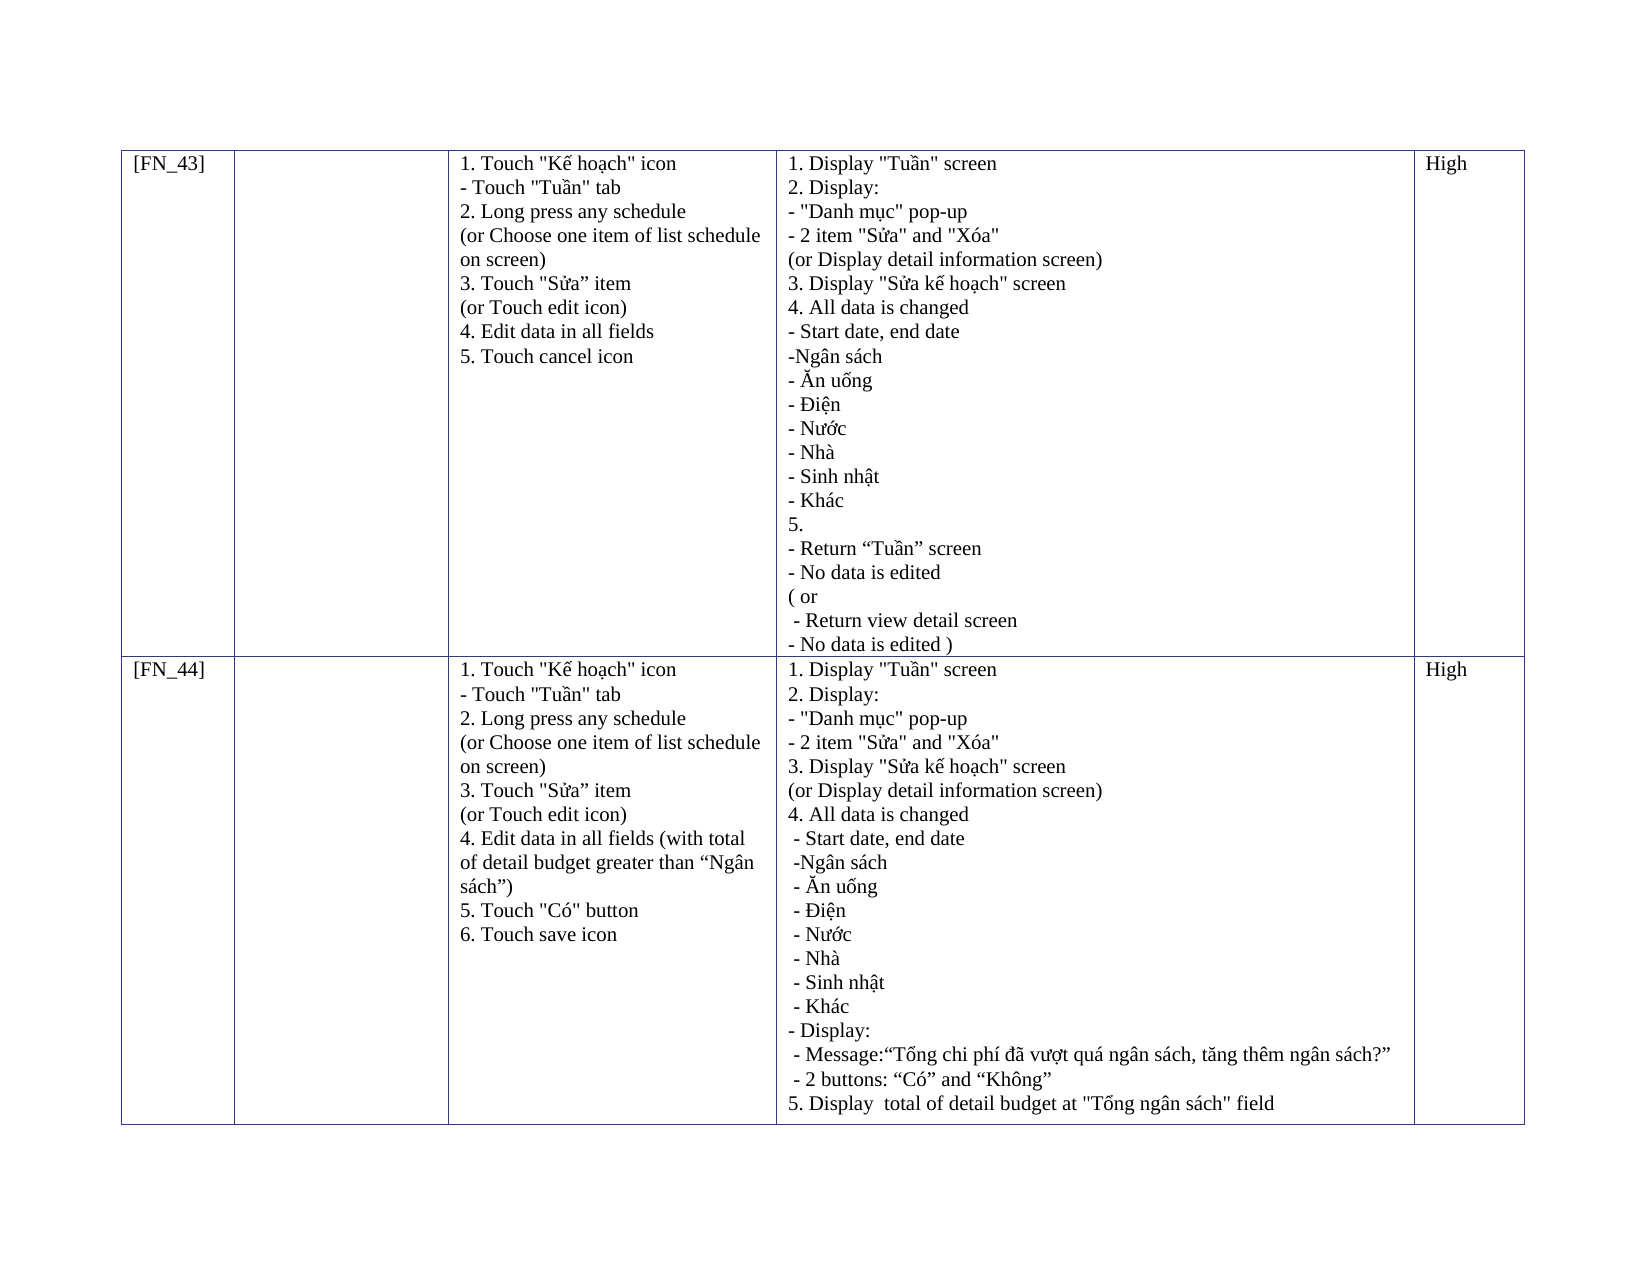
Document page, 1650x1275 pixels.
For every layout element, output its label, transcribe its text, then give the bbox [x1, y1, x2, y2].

table_cell [FN_43] [122, 151, 234, 656]
table_cell 1. Touch "Kế hoạch" icon - Touch "Tuần" tab 2. Long press any schedule (or Choose one item of list schedule on screen) 3. Touch "Sửa” item (or Touch edit icon) 4. Edit data in all fields 5. Touch cancel icon [449, 151, 776, 656]
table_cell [449, 657, 776, 1124]
table_cell [235, 151, 448, 656]
table_cell High [1415, 657, 1524, 1124]
table_cell 1. Display "Tuần" screen 2. Display: - "Danh mục" pop-up - 2 item "Sửa" and "Xóa" (or Display detail information screen) 3. Display "Sửa kế hoạch" screen 4. All data is changed - Start date, end date -Ngân sách - Ăn uống - Điện - Nước - Nhà - Sinh nhật - Khác 5. - Return “Tuần” screen - No data is edited ( or - Return view detail screen - No data is edited ) [777, 151, 1414, 656]
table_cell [777, 657, 1414, 1124]
table_cell High [1415, 151, 1524, 656]
table_cell [235, 657, 448, 1124]
table_cell [FN_44] [122, 657, 234, 1124]
